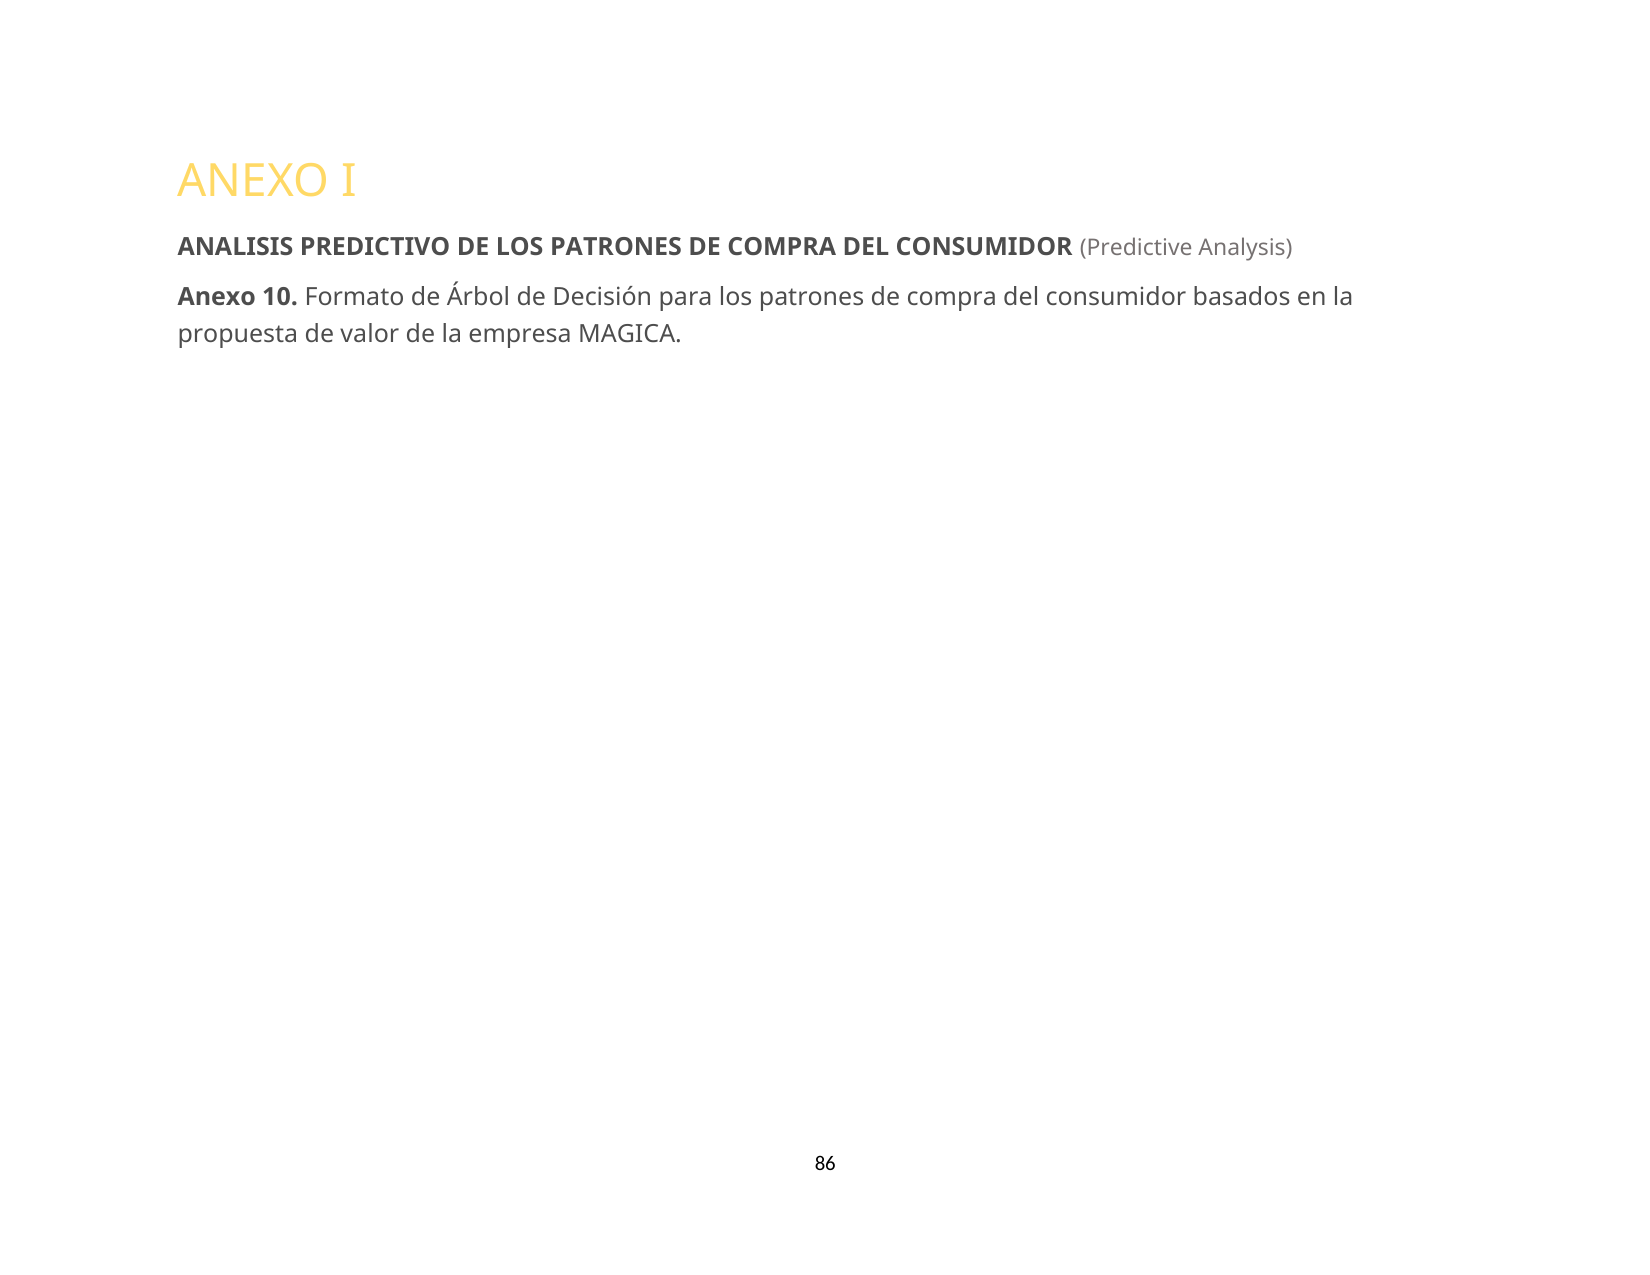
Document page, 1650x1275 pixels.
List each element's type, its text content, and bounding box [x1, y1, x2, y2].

text ANALISIS PREDICTIVO DE LOS PATRONES DE COMPRA DEL CONSUMIDOR (Predictive Analysis) [177, 229, 1473, 263]
text ANEXO I [177, 148, 1473, 210]
text Anexo 10. Formato de Árbol de Decisión para los patrones de compra del consumidor basados en la propuesta de valor de la empresa MAGICA. [177, 279, 1473, 350]
